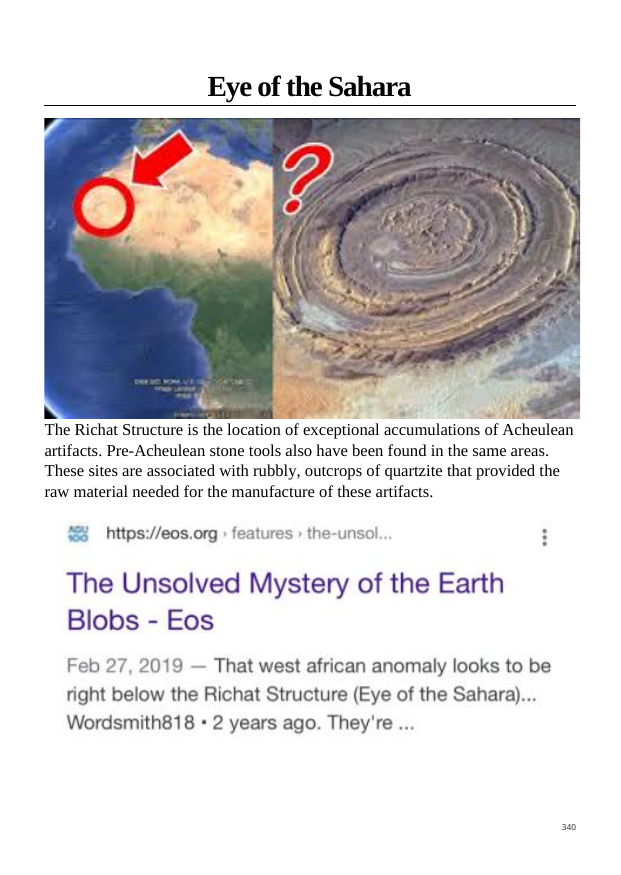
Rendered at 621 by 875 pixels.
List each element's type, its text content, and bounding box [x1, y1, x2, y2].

text The Richat Structure is the location of exceptional accumulations of Acheulean artifacts. Pre-Acheulean stone tools also have been found in the same areas. These sites are associated with rubbly, outcrops of quartzite that provided the raw material needed for the manufacture of these artifacts. [44, 420, 576, 501]
picture [44, 502, 576, 744]
subtitle Eye of the Sahara [44, 69, 576, 105]
picture [44, 118, 581, 419]
